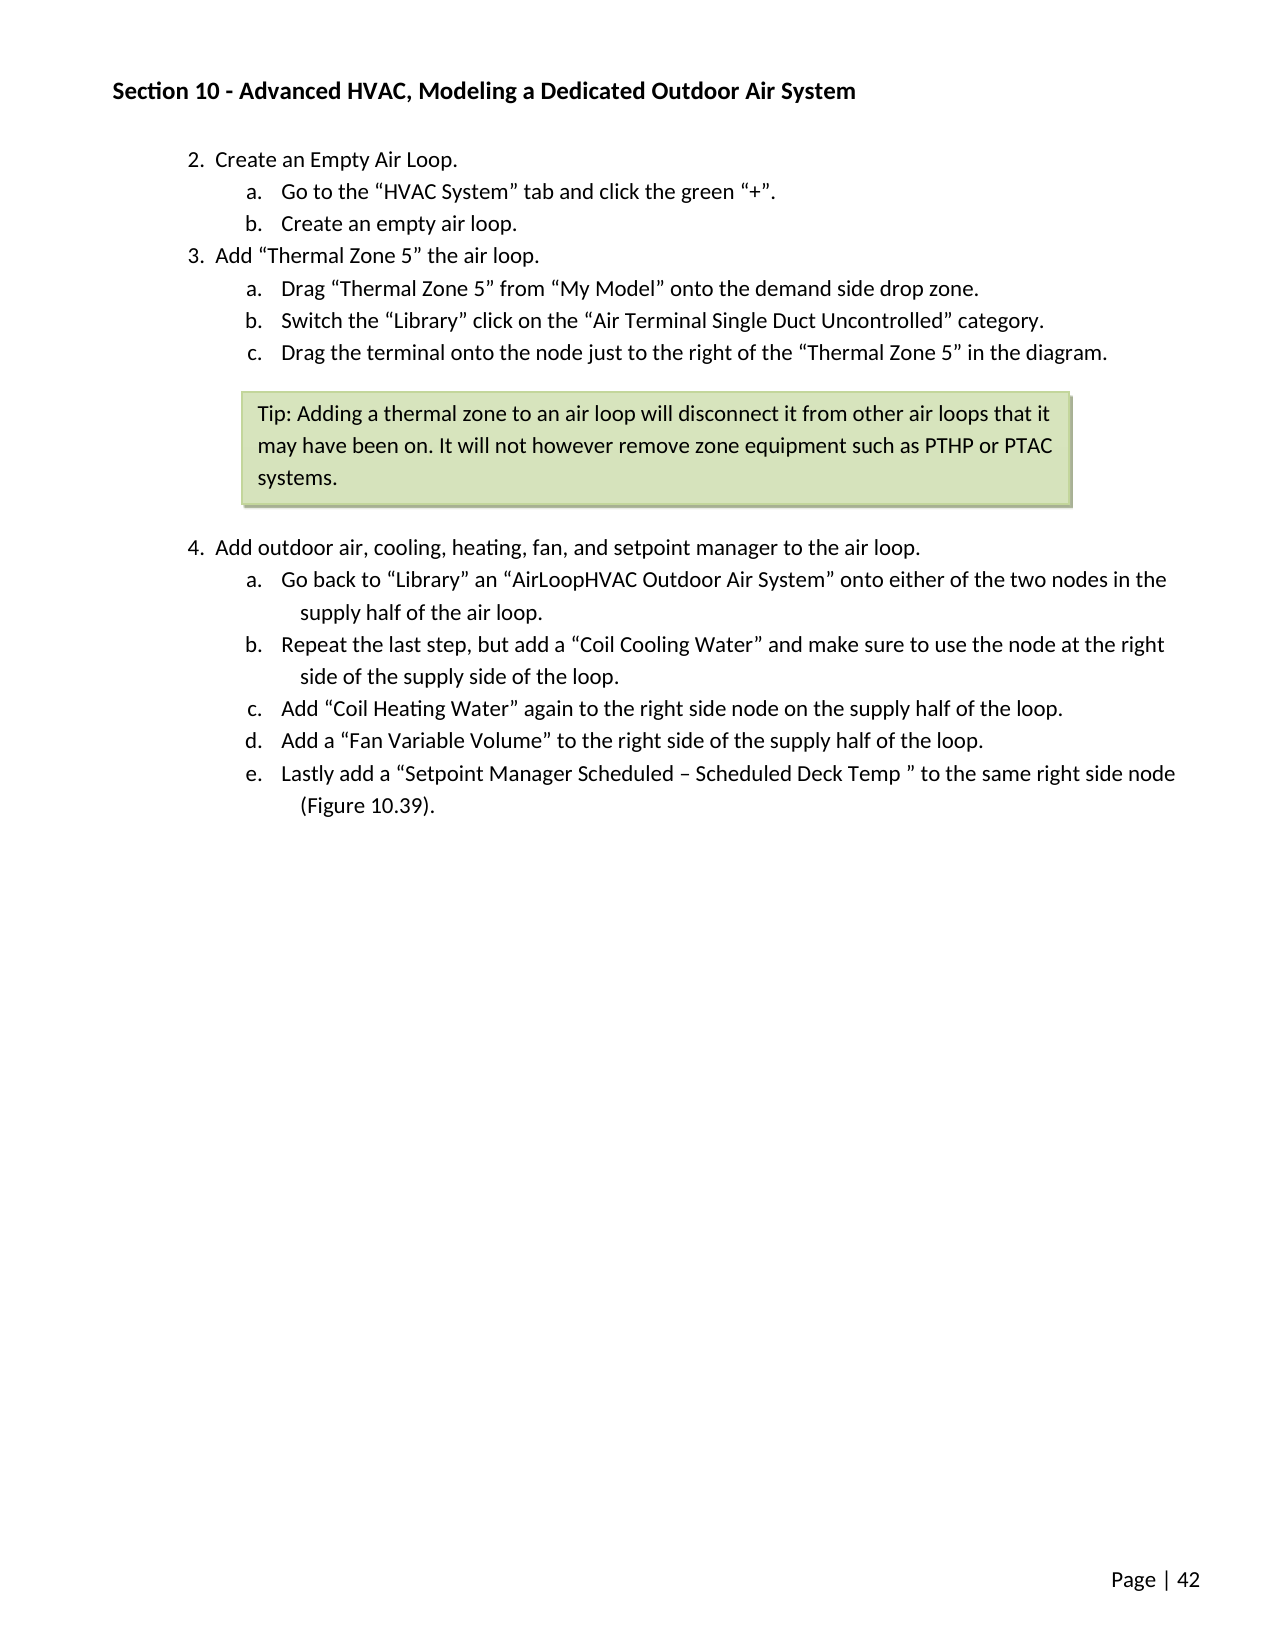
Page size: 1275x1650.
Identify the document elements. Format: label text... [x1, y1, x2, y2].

list Add a “Fan Variable Volume” to the right side of the supply half of the loop. [262, 727, 1200, 754]
list Create an empty air loop. [262, 209, 1200, 237]
list Drag “Thermal Zone 5” from “My Model” onto the demand side drop zone. [262, 274, 1200, 302]
list Lastly add a “Setpoint Manager Scheduled – Deck Temp ” to the same node (Figure 10.1). [262, 759, 1200, 819]
list Repeat the last step, but add a “Coil Cooling Water” and make sure to use the node at the right side of the supply side of the loop. [262, 630, 1200, 690]
list Add outdoor air, cooling, heating, fan, and setpoint manager to the air loop. [187, 533, 1200, 561]
list Add “Coil Heating Water” again to the right side node on the supply half of the loop. [262, 694, 1200, 722]
list Switch the “Library” click on the “Air Terminal Single Duct Uncontrolled” category. [262, 306, 1200, 334]
list Create an Empty Air Loop. [187, 145, 1200, 173]
subtitle Advanced HVAC, Modeling a Dedicated Outdoor Air System [112, 75, 1200, 141]
list Add “Thermal Zone 5” the air loop. [187, 242, 1200, 269]
list Go to the “HVAC System” tab and click the green “+”. [262, 177, 1200, 205]
list Go back to “Library” an “AirLoopHVAC Outdoor Air System” onto either of the two nodes in the supply half of the air loop. [262, 566, 1200, 626]
list Drag the terminal onto the node just to the right of the “Thermal Zone 5” in the diagram. [262, 338, 1200, 366]
